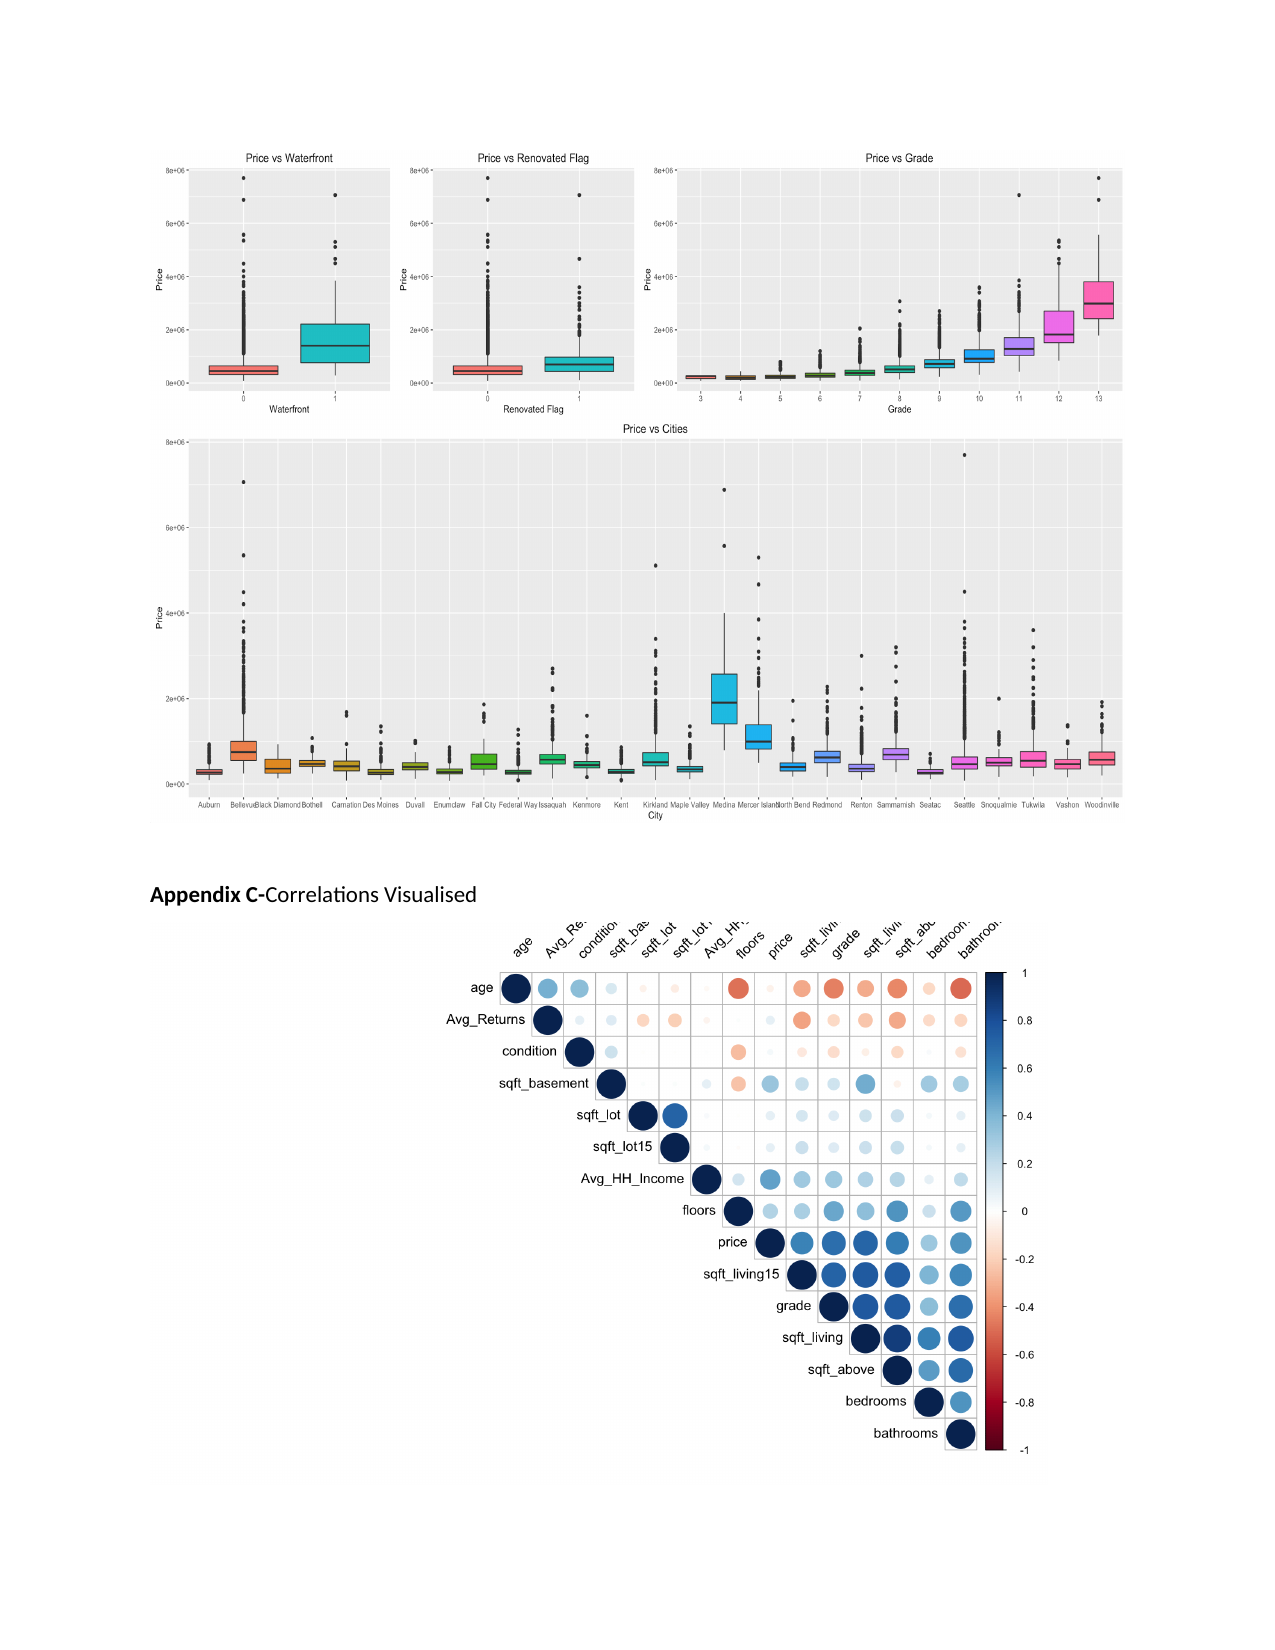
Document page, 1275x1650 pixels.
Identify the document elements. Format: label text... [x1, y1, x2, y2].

text Appendix C-Correlations Visualised [150, 880, 1125, 908]
picture [150, 150, 1125, 823]
picture [150, 922, 1048, 1485]
